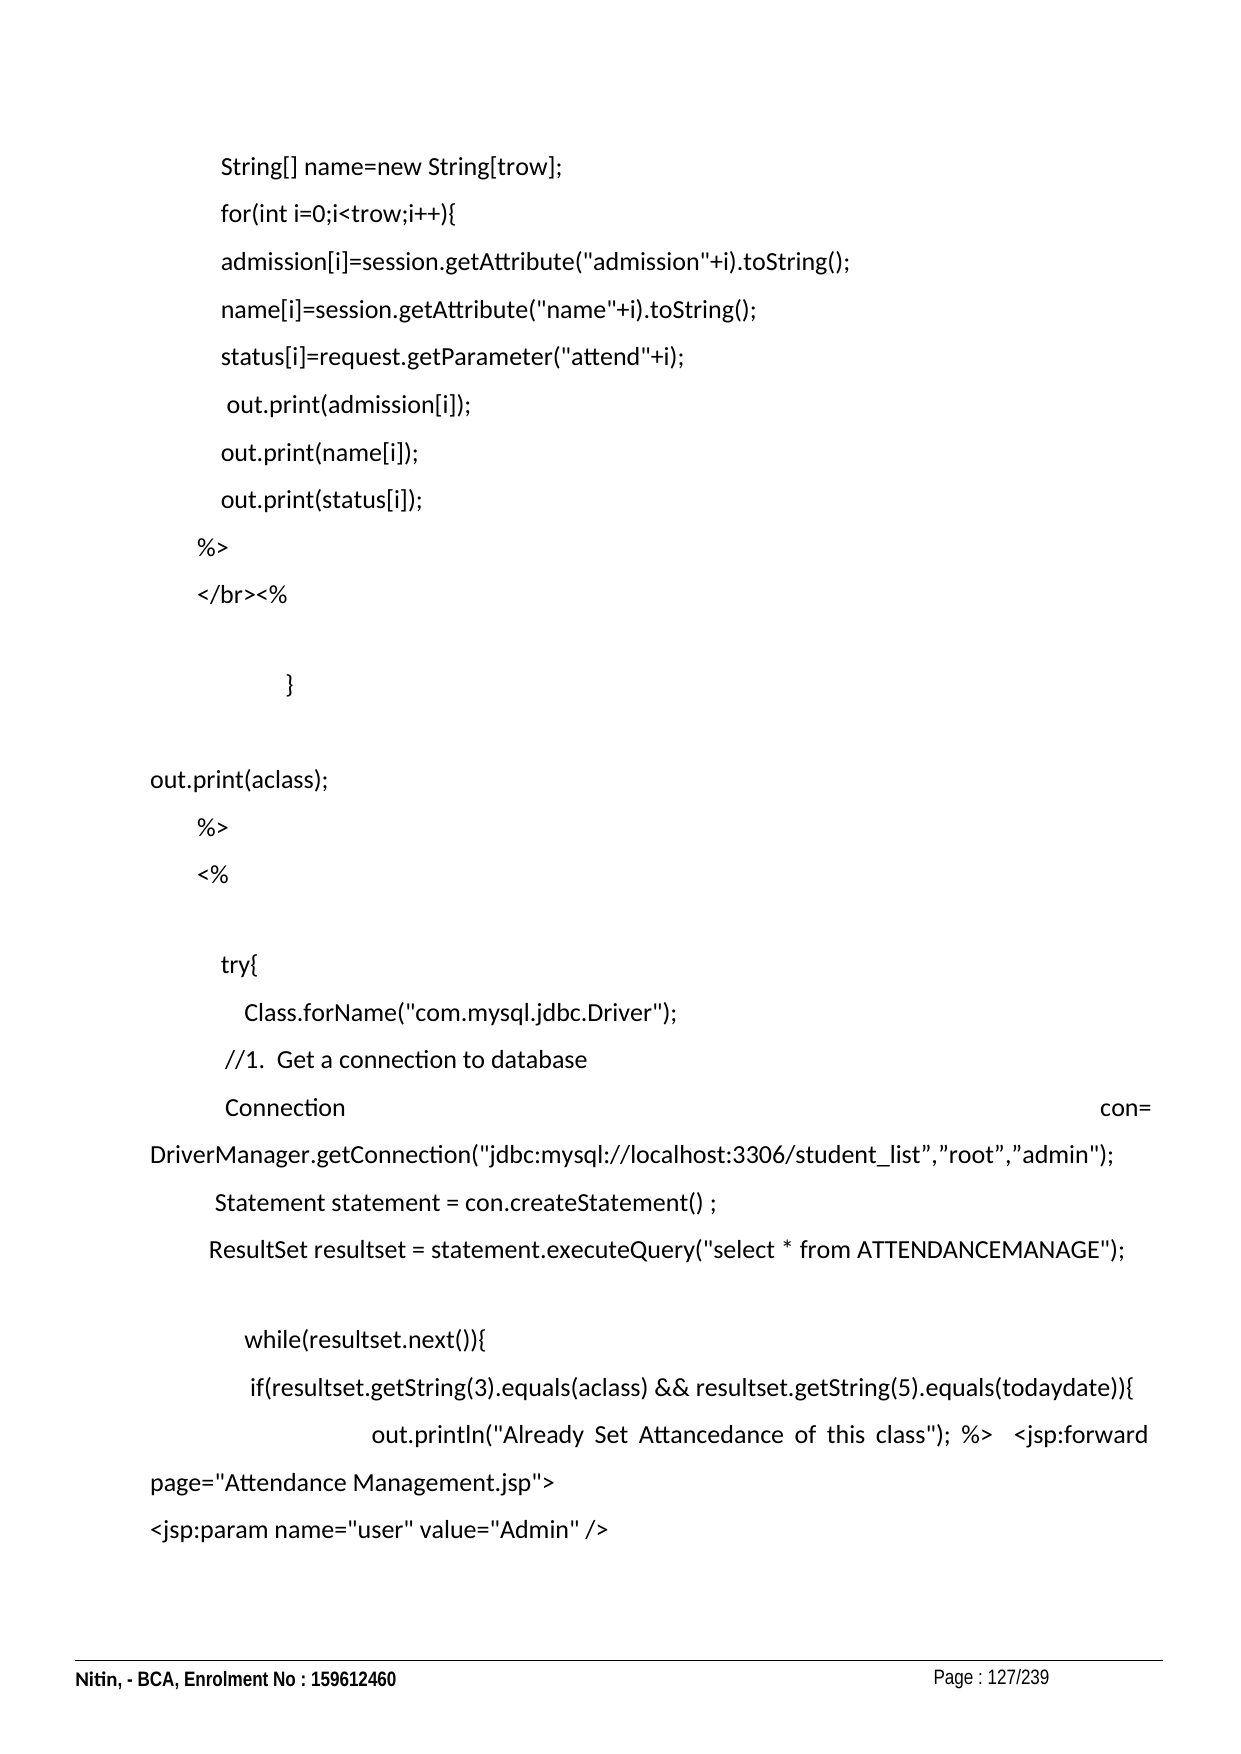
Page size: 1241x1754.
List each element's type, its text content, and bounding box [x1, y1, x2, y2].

text out.println("Already Set Attancedance of this class"); %> <jsp:forward page="Attendance Management.jsp"> [150, 1418, 1152, 1498]
text ResultSet resultset = statement.executeQuery("select * from ATTENDANCEMANAGE"); [150, 1234, 1152, 1265]
text for(int i=0;i<trow;i++){ [150, 198, 1152, 229]
text </br><% [150, 578, 1152, 610]
text status[i]=request.getParameter("attend"+i); [150, 340, 1152, 372]
text //1. Get a connection to database [150, 1043, 1152, 1075]
text out.print(admission[i]); [150, 388, 1152, 420]
text %> [150, 811, 1152, 843]
text out.print(name[i]); [150, 436, 1152, 467]
text %> [150, 531, 1152, 563]
text if(resultset.getString(3).equals(aclass) && resultset.getString(5).equals(todaydate)){ [150, 1371, 1152, 1403]
text Statement statement = con.createStatement() ; [150, 1186, 1152, 1218]
text name[i]=session.getAttribute("name"+i).toString(); [150, 293, 1152, 324]
text out.print(status[i]); [150, 483, 1152, 515]
text admission[i]=session.getAttribute("admission"+i).toString(); [150, 245, 1152, 277]
text <jsp:param name="user" value="Admin" /> [150, 1514, 1152, 1545]
text } [150, 668, 1152, 700]
text while(resultset.next()){ [150, 1323, 1152, 1355]
text <% [150, 858, 1152, 890]
text Connection con= DriverManager.getConnection("jdbc:mysql://localhost:3306/student_list”,”root”,”admin"); [150, 1091, 1152, 1170]
text out.print(aclass); [150, 763, 1152, 795]
text Class.forName("com.mysql.jdbc.Driver"); [150, 996, 1152, 1027]
text String[] name=new String[trow]; [150, 150, 1152, 182]
text try{ [150, 948, 1152, 980]
